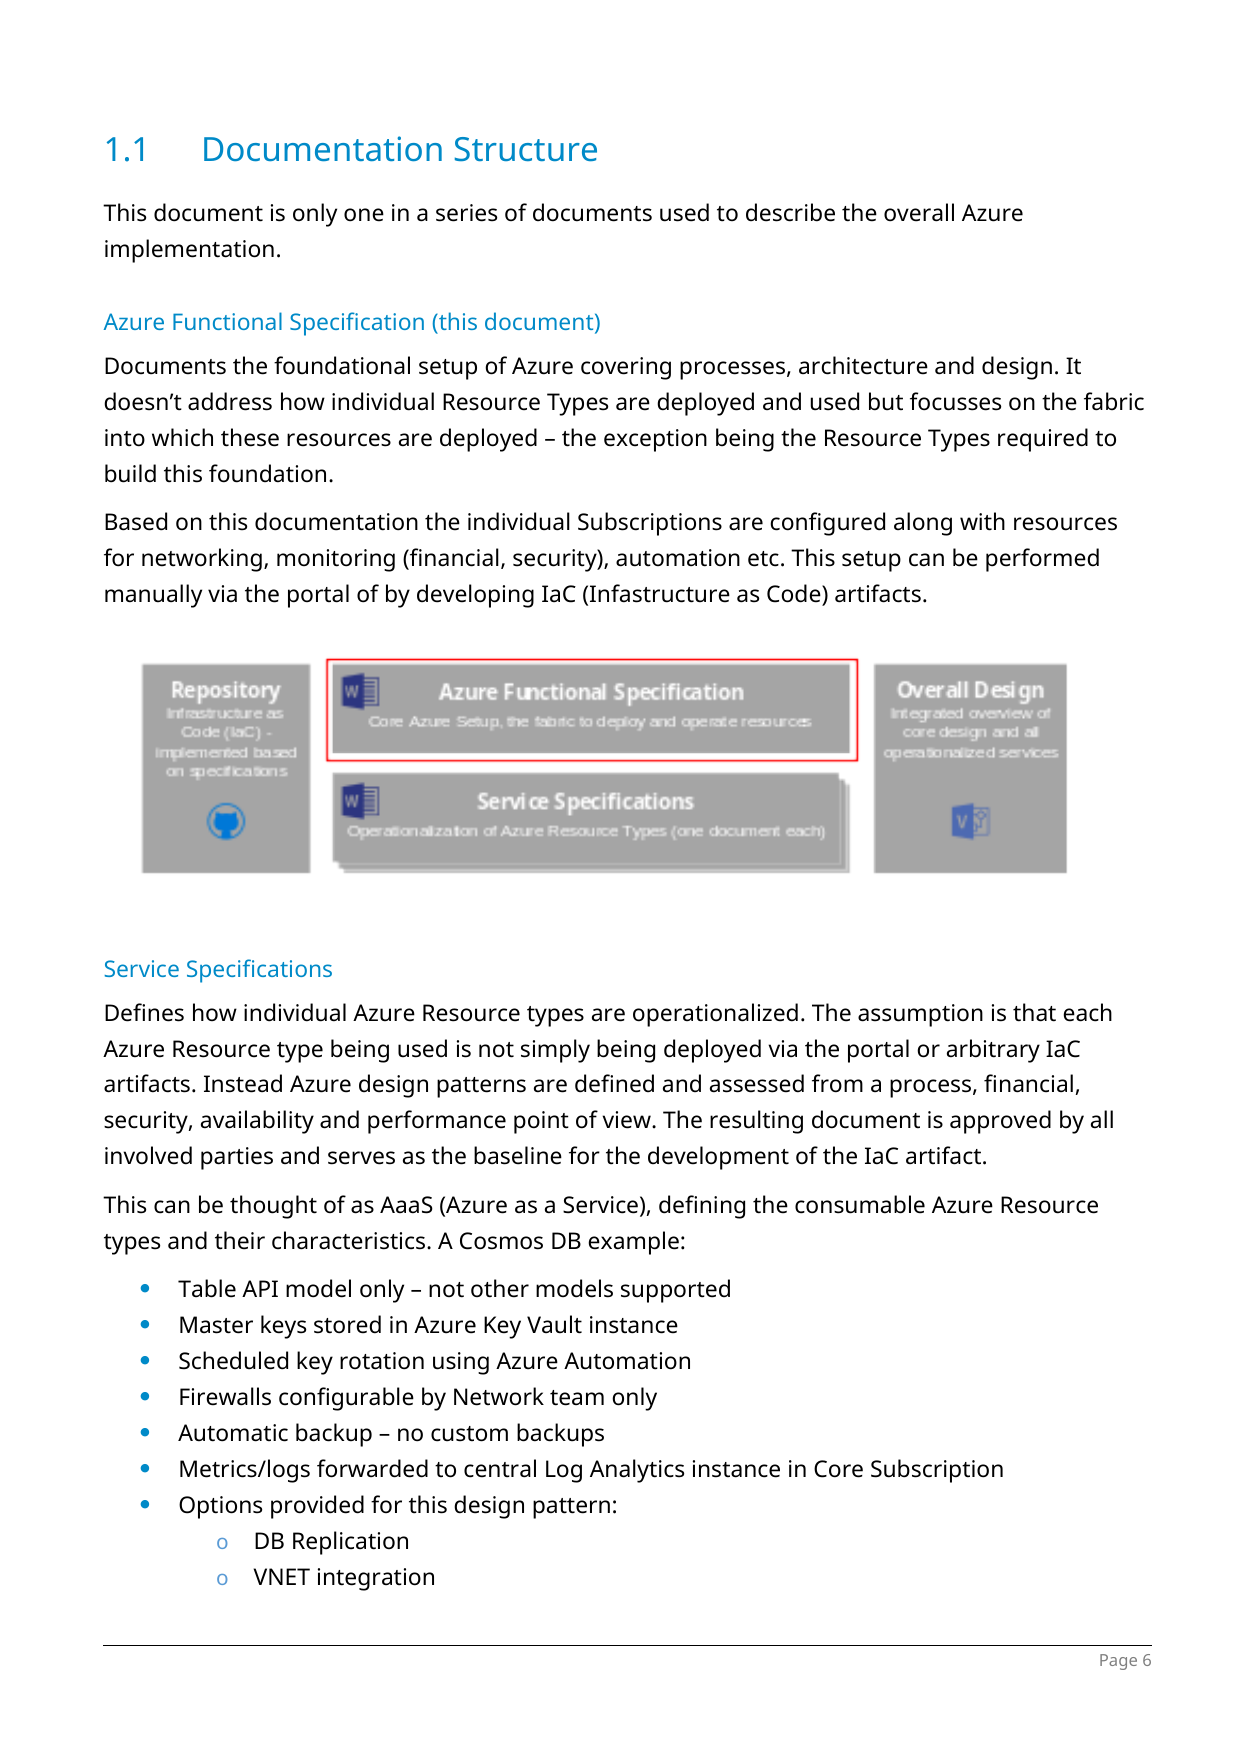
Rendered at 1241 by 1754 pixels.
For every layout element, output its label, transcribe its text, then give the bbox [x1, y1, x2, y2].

text This can be thought of as AaaS (Azure as a Service), defining the consumable Azure Resource types and their characteristics. A Cosmos DB example: [103, 1189, 1152, 1256]
list Firewalls configurable by Network team only [141, 1381, 1152, 1412]
subtitle Azure Functional Specification (this document) [103, 306, 1152, 337]
list Scheduled key rotation using Azure Automation [141, 1345, 1152, 1376]
subtitle Documentation Structure [103, 126, 1152, 172]
text Based on this documentation the individual Subscriptions are configured along with resources for networking, monitoring (financial, security), automation etc. This setup can be performed manually via the portal of by developing IaC (Infastructure as Code) artifacts. [103, 506, 1152, 609]
list VNET integration [216, 1561, 1152, 1592]
list Table API model only – not other models supported [141, 1273, 1152, 1304]
list Master keys stored in Azure Key Vault instance [141, 1309, 1152, 1340]
text Defines how individual Azure Resource types are operationalized. The assumption is that each Azure Resource type being used is not simply being deployed via the portal or arbitrary IaC artifacts. Instead Azure design patterns are defined and assessed from a process, financial, security, availability and performance point of view. The resulting document is approved by all involved parties and serves as the baseline for the development of the IaC artifact. [103, 997, 1152, 1172]
list Automatic backup – no custom backups [141, 1417, 1152, 1448]
text Documents the foundational setup of Azure covering processes, architecture and design. It doesn’t address how individual Resource Types are deployed and used but focusses on the fabric into which these resources are deployed – the exception being the Resource Types required to build this foundation. [103, 350, 1152, 489]
list DB Replication [216, 1525, 1152, 1556]
list Metrics/logs forwarded to central Log Analytics instance in Core Subscription [141, 1453, 1152, 1484]
list Options provided for this design pattern: [141, 1489, 1152, 1520]
subtitle Service Specifications [103, 953, 1152, 984]
text This document is only one in a series of documents used to describe the overall Azure implementation. [103, 197, 1152, 264]
